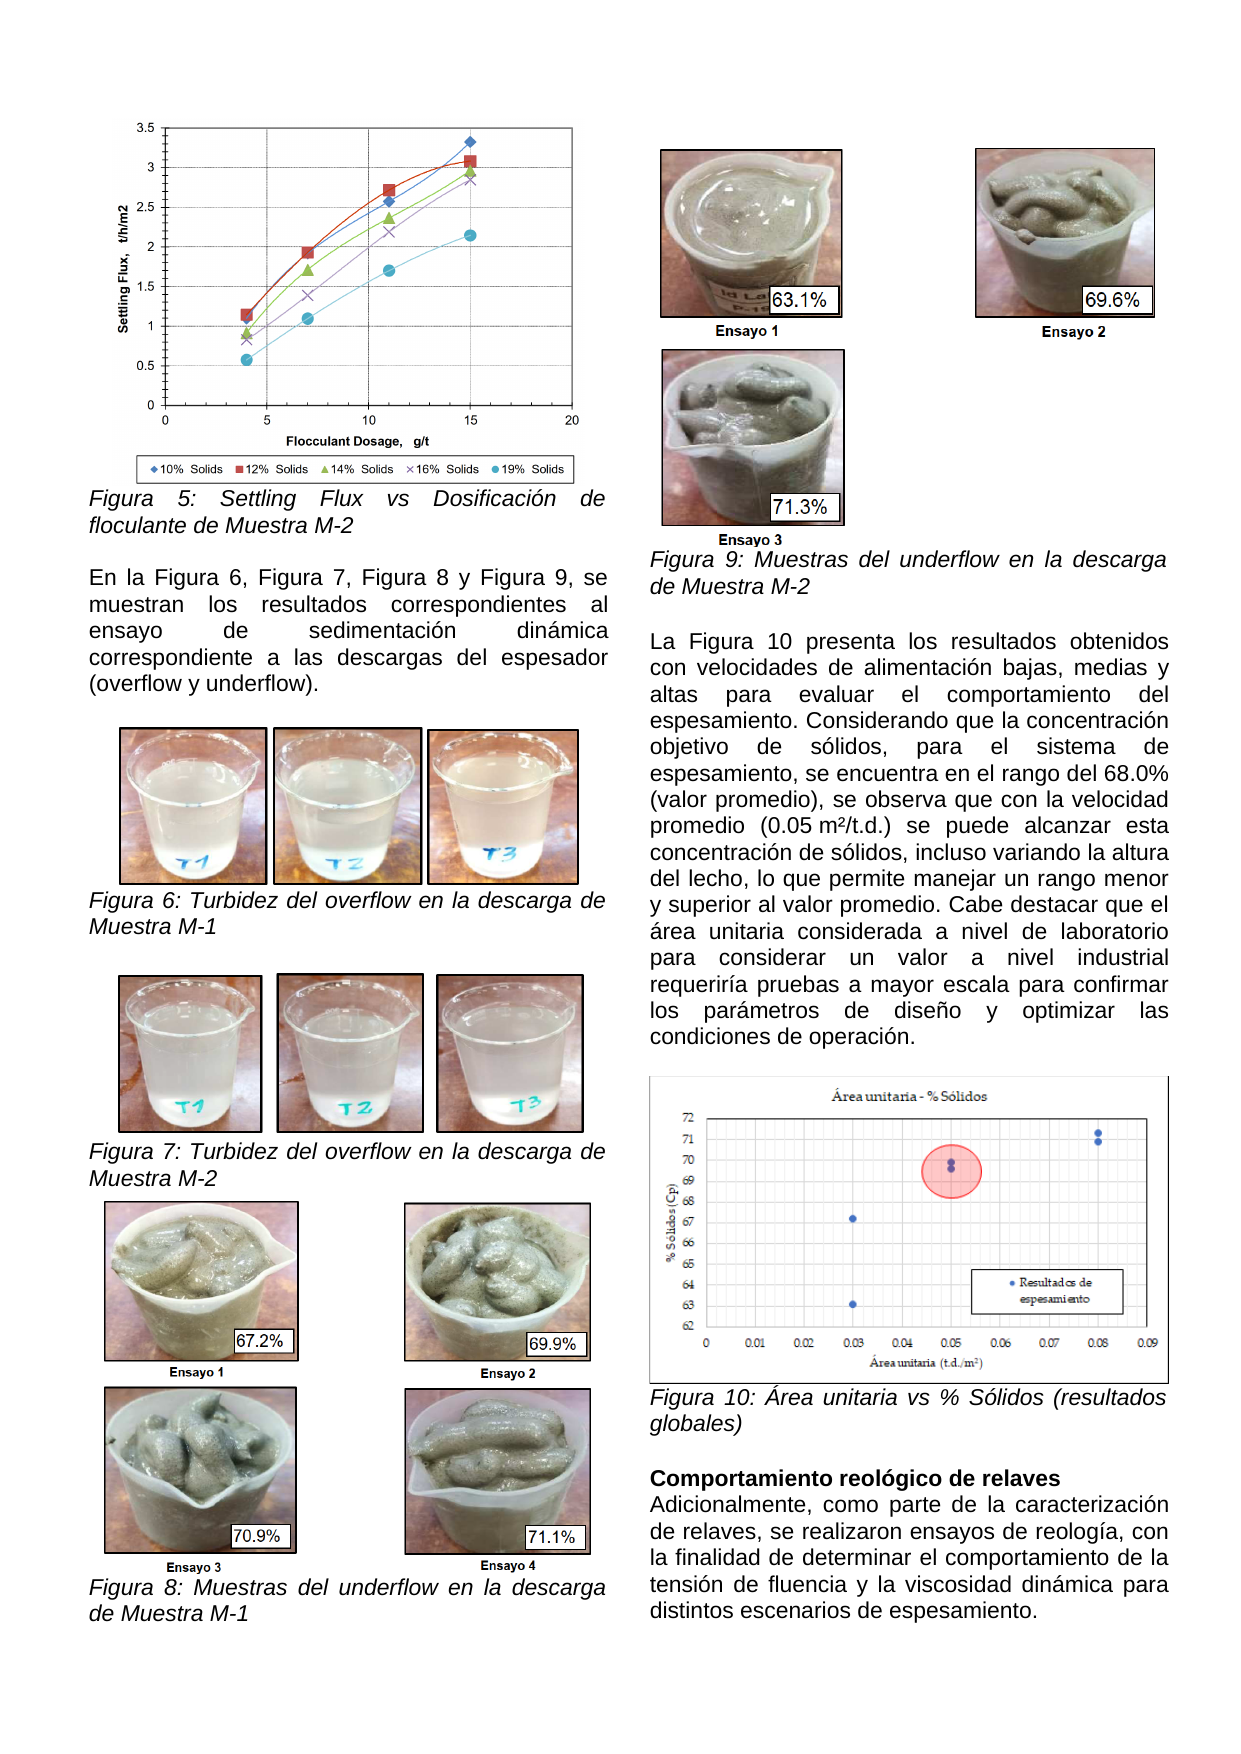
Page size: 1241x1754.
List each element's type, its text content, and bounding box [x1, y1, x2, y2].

text Figura 8: Muestras del underflow en la descarga de Muestra M-1 [89, 1574, 608, 1626]
picture [656, 146, 1163, 547]
text Adicionalmente, como parte de la caracterización de relaves, se realizaron ensayos de reología, con la finalidad de determinar el comportamiento de la tensión de fluencia y la viscosidad dinámica para distintos escenarios de espesamiento. [649, 1491, 1169, 1623]
text La Figura 10 presenta los resultados obtenidos con velocidades de alimentación bajas, medias y altas para evaluar el comportamiento del espesamiento. Considerando que la concentración objetivo de sólidos, para el sistema de espesamiento, se encuentra en el rango del 68.0% (valor promedio), se observa que con la velocidad promedio (0.05 m²/t.d.) se puede alcanzar esta concentración de sólidos, incluso variando la altura del lecho, lo que permite manejar un rango menor y superior al valor promedio. Cabe destacar que el área unitaria considerada a nivel de laboratorio para considerar un valor a nivel industrial requeriría pruebas a mayor escala para confirmar los parámetros de diseño y optimizar las condiciones de operación. [649, 628, 1169, 1049]
text Comportamiento reológico de relaves [649, 1465, 1169, 1491]
text Figura 5: Settling Flux vs Dosificación de floculante de Muestra M-2 [89, 485, 608, 538]
picture [108, 968, 589, 1139]
picture [111, 118, 586, 486]
picture [116, 722, 581, 887]
text Figura 6: Turbidez del overflow en la descarga de Muestra M-1 [89, 887, 608, 939]
text Figura 9: Muestras del underflow en la descarga de Muestra M-2 [649, 546, 1169, 599]
text Figura 10: Área unitaria vs % Sólidos (resultados globales) [649, 1384, 1169, 1436]
picture [101, 1198, 596, 1574]
text En la Figura 6, Figura 7, Figura 8 y Figura 9, se muestran los resultados correspondientes al ensayo de sedimentación dinámica correspondiente a las descargas del espesador (overflow y underflow). [89, 564, 608, 696]
text Figura 7: Turbidez del overflow en la descarga de Muestra M-2 [89, 1138, 608, 1191]
picture [649, 1076, 1169, 1384]
